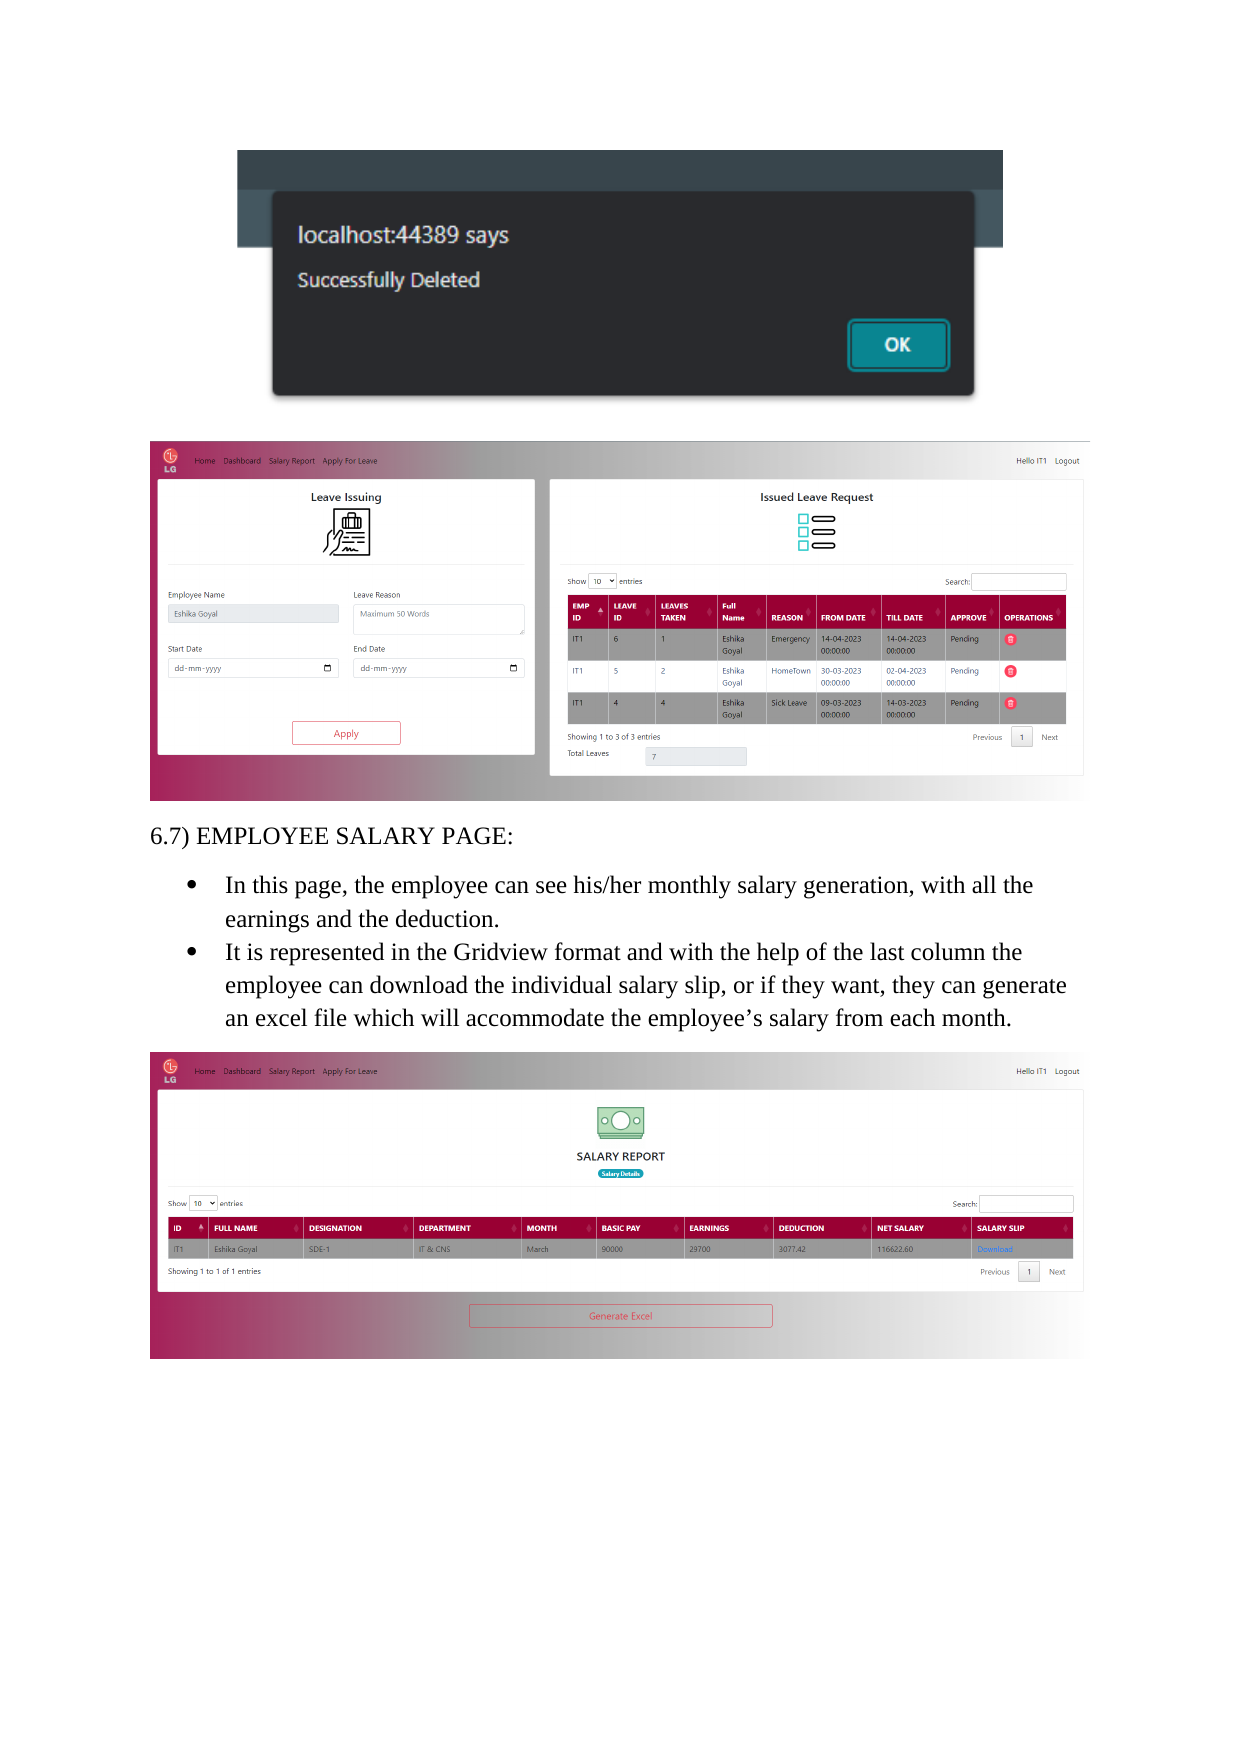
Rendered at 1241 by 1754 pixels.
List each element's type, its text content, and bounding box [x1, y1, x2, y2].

picture [237, 150, 1003, 421]
text 6.7) EMPLOYEE SALARY PAGE: [150, 821, 1090, 850]
picture [150, 1052, 1091, 1359]
list In this page, the employee can see his/her monthly salary generation, with all the earnings and the deduction. [187, 871, 1090, 932]
list It is represented in the Gridview format and with the help of the last column the employee can download the individual salary slip, or if they want, they can generate an excel file which will accommodate the employee’s salary from each month. [187, 937, 1090, 1031]
picture [150, 441, 1091, 801]
